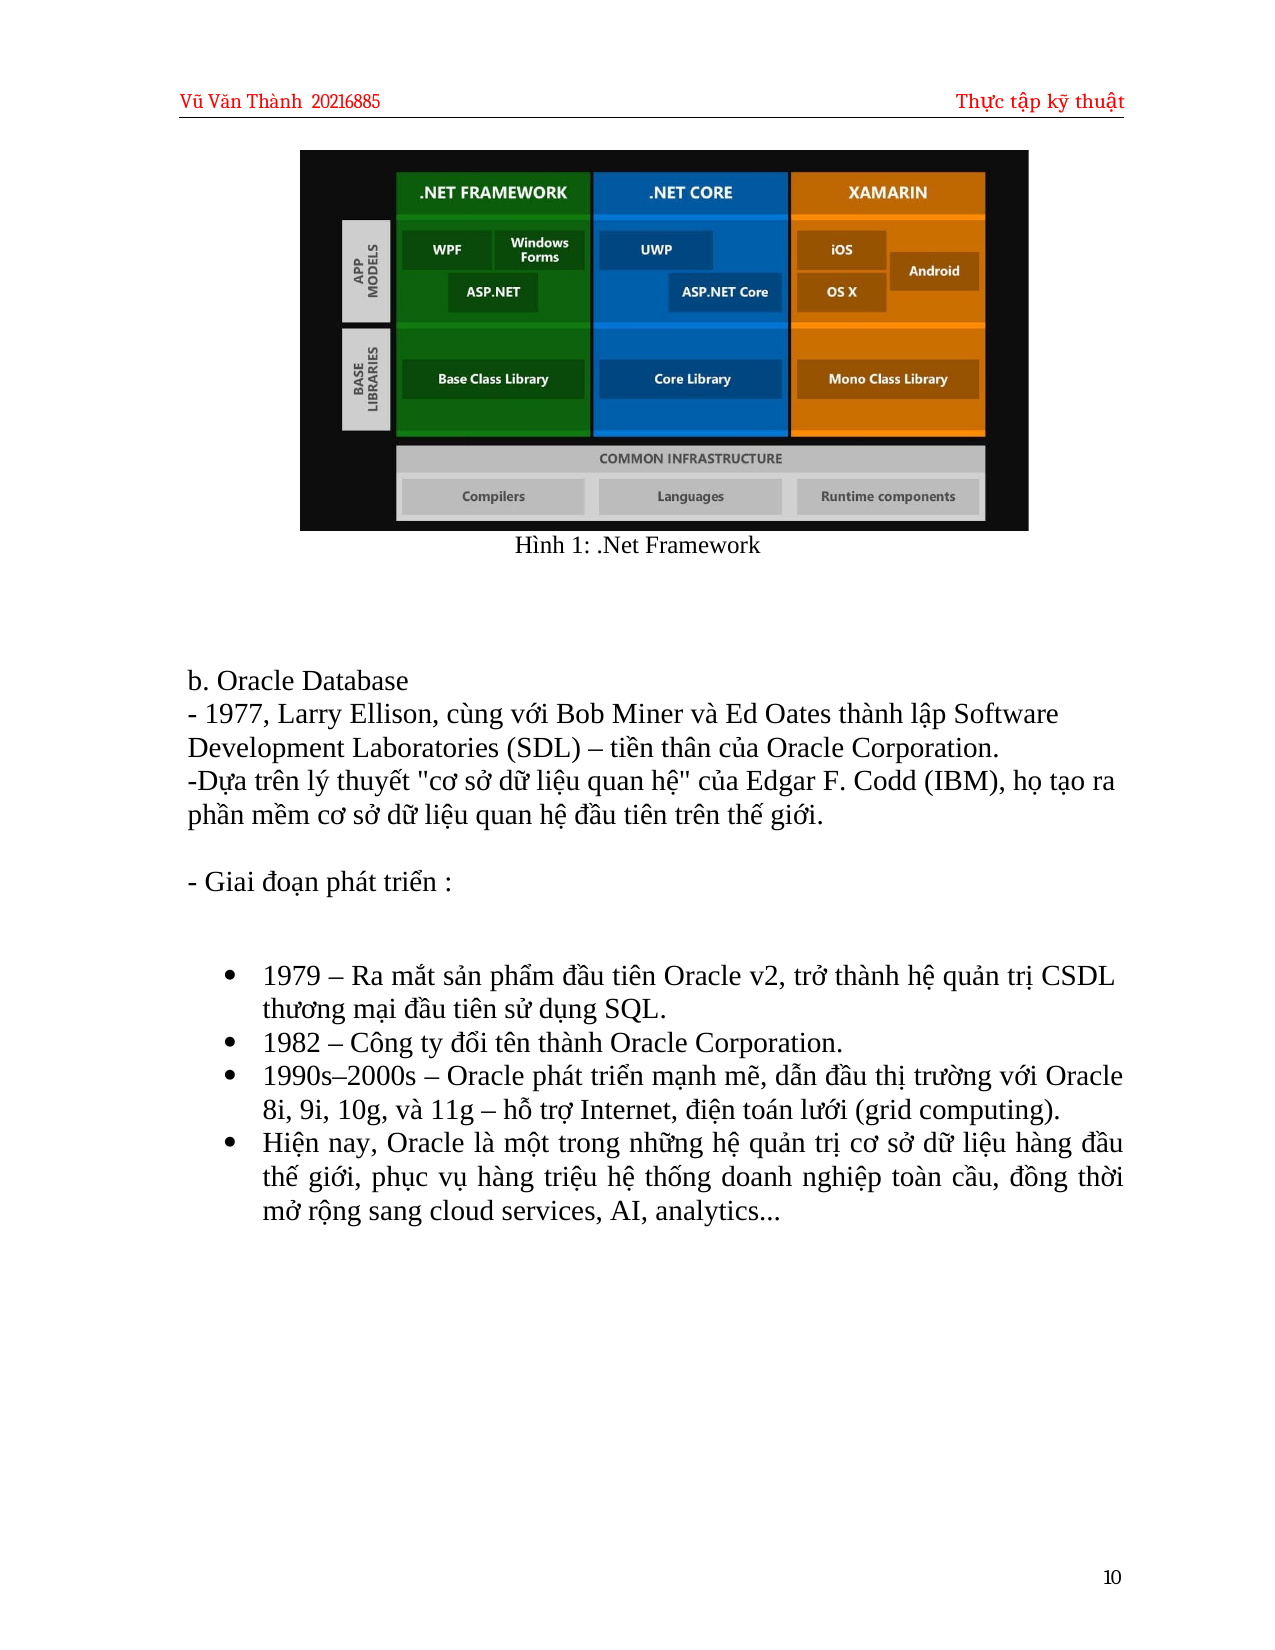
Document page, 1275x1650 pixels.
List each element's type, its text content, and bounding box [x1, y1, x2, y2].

text b. Oracle Database [187, 663, 1125, 696]
text - Giai đoạn phát triển : [187, 864, 1125, 958]
list 1979 – Ra mắt sản phẩm đầu tiên Oracle v2, trở thành hệ quản trị CSDL thương mại đầu tiên sử dụng SQL. [225, 958, 1125, 1025]
picture [300, 150, 1029, 531]
list Hiện nay, Oracle là một trong những hệ quản trị cơ sở dữ liệu hàng đầu thế giới, phục vụ hàng triệu hệ thống doanh nghiệp toàn cầu, đồng thời mở rộng sang cloud services, AI, analytics... [225, 1126, 1125, 1226]
text Hình 1: .Net Framework [150, 530, 1125, 559]
list 1990s–2000s – Oracle phát triển mạnh mẽ, dẫn đầu thị trường với Oracle 8i, 9i, 10g, và 11g – hỗ trợ Internet, điện toán lưới (grid computing). [225, 1058, 1125, 1126]
text - 1977, Larry Ellison, cùng với Bob Miner và Ed Oates thành lập Software Development Laboratories (SDL) – tiền thân của Oracle Corporation. [187, 696, 1125, 763]
list 1982 – Công ty đổi tên thành Oracle Corporation. [225, 1025, 1125, 1058]
text -Dựa trên lý thuyết "cơ sở dữ liệu quan hệ" của Edgar F. Codd (IBM), họ tạo ra phần mềm cơ sở dữ liệu quan hệ đầu tiên trên thế giới. [187, 763, 1125, 831]
